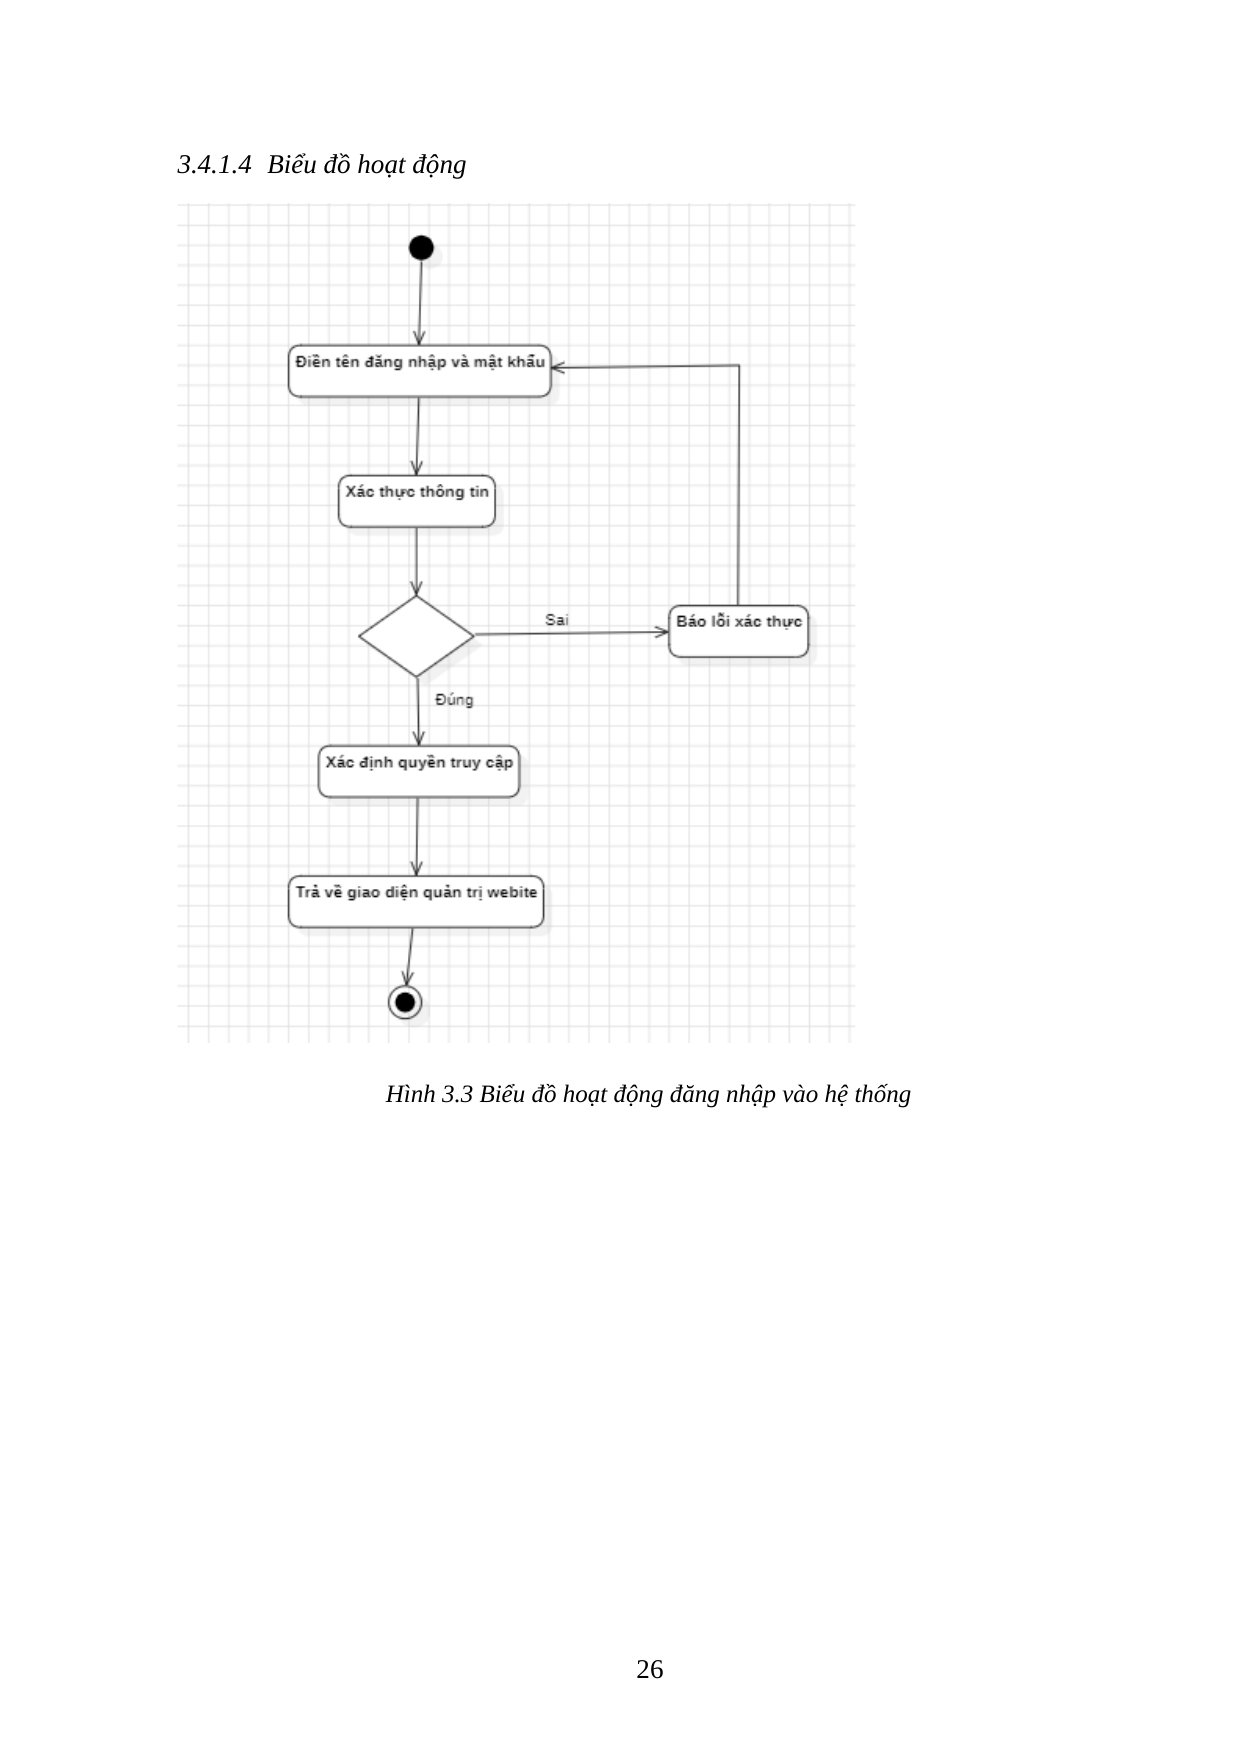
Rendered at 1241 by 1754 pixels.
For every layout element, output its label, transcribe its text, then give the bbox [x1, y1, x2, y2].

picture [177, 203, 856, 1043]
text Hình 3.3 Biểu đồ hoạt động đăng nhập vào hệ thống [177, 1079, 1122, 1108]
subtitle Biểu đồ hoạt động [177, 148, 1122, 179]
